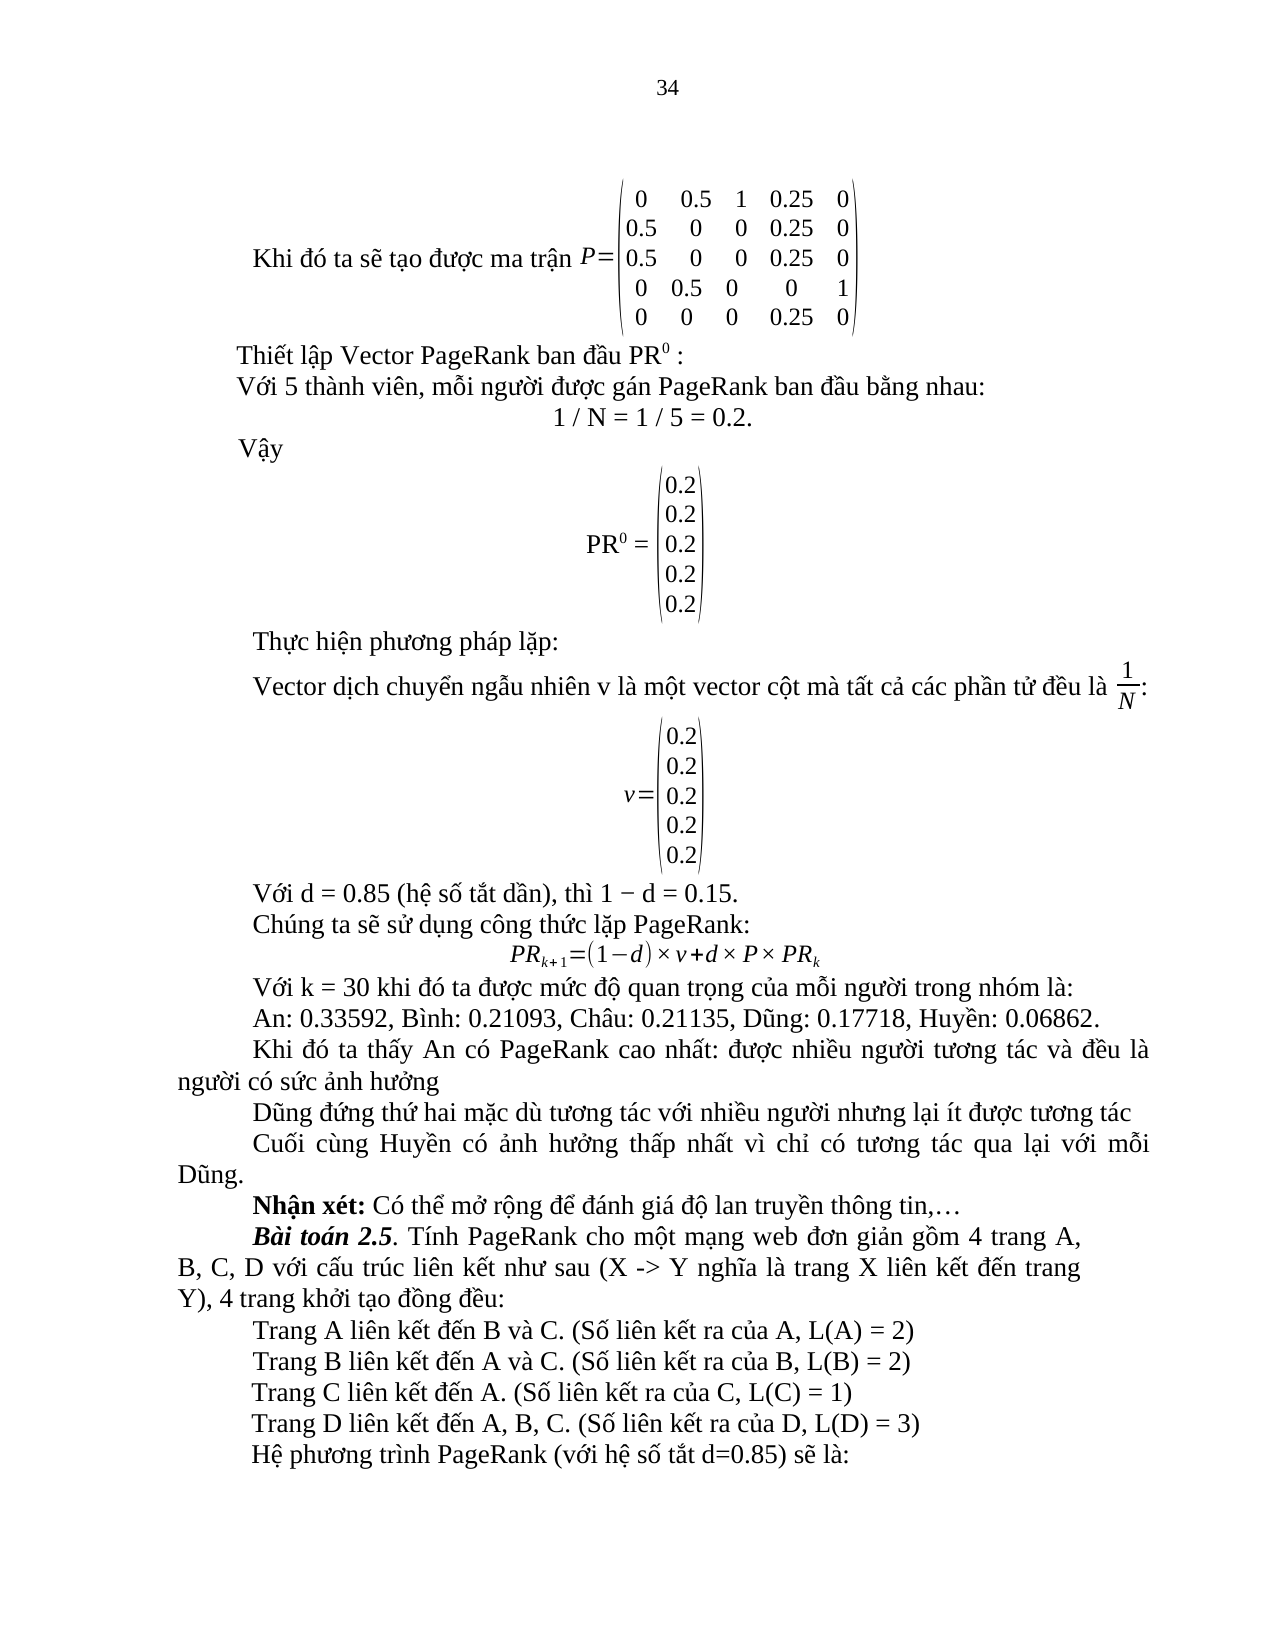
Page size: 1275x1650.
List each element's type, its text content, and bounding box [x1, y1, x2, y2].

text Trang A liên kết đến B và C. (Số liên kết ra của A, L(A) = 2) [177, 1314, 1082, 1345]
text Trang B liên kết đến A và C. (Số liên kết ra của B, L(B) = 2) [177, 1345, 1082, 1376]
text Hệ phương trình PageRank (với hệ số tắt d=0.85) sẽ là: [177, 1438, 1082, 1469]
text Trang D liên kết đến A, B, C. (Số liên kết ra của D, L(D) = 3) [177, 1407, 1082, 1438]
text Với 5 thành viên, mỗi người được gán PageRank ban đầu bằng nhau: [177, 370, 1152, 401]
text Khi đó ta sẽ tạo được ma trận [252, 177, 1152, 339]
text Cuối cùng Huyền có ảnh hưởng thấp nhất vì chỉ có tương tác qua lại với mỗi Dũng. [177, 1127, 1152, 1189]
text 1 / N = 1 / 5 = 0.2. [477, 401, 1152, 432]
text Vector dịch chuyển ngẫu nhiên v là một vector cột mà tất cả các phần tử đều là : [252, 656, 1152, 715]
text Thiết lập Vector PageRank ban đầu PR0 : [177, 339, 1152, 370]
text An: 0.33592, Bình: 0.21093, Châu: 0.21135, Dũng: 0.17718, Huyền: 0.06862. [177, 1002, 1152, 1033]
text Bài toán 2.5. Tính PageRank cho một mạng web đơn giản gồm 4 trang A, B, C, D với cấu trúc liên kết như sau (X -> Y nghĩa là trang X liên kết đến trang Y), 4 trang khởi tạo đồng đều: [177, 1220, 1082, 1314]
text Nhận xét: Có thể mở rộng để đánh giá độ lan truyền thông tin,… [177, 1189, 1082, 1220]
text Vậy [177, 432, 1152, 463]
text PR0 = [552, 463, 1152, 625]
text Chúng ta sẽ sử dụng công thức lặp PageRank: [177, 908, 1152, 939]
text Khi đó ta thấy An có PageRank cao nhất: được nhiều người tương tác và đều là người có sức ảnh hưởng [177, 1033, 1152, 1096]
text Thực hiện phương pháp lặp: [177, 625, 1152, 656]
text Với d = 0.85 (hệ số tắt dần), thì 1 − d = 0.15. [177, 877, 1152, 908]
text Trang C liên kết đến A. (Số liên kết ra của C, L(C) = 1) [251, 1376, 1082, 1407]
text Dũng đứng thứ hai mặc dù tương tác với nhiều người nhưng lại ít được tương tác [177, 1096, 1152, 1127]
text Với k = 30 khi đó ta được mức độ quan trọng của mỗi người trong nhóm là: [177, 971, 1152, 1002]
